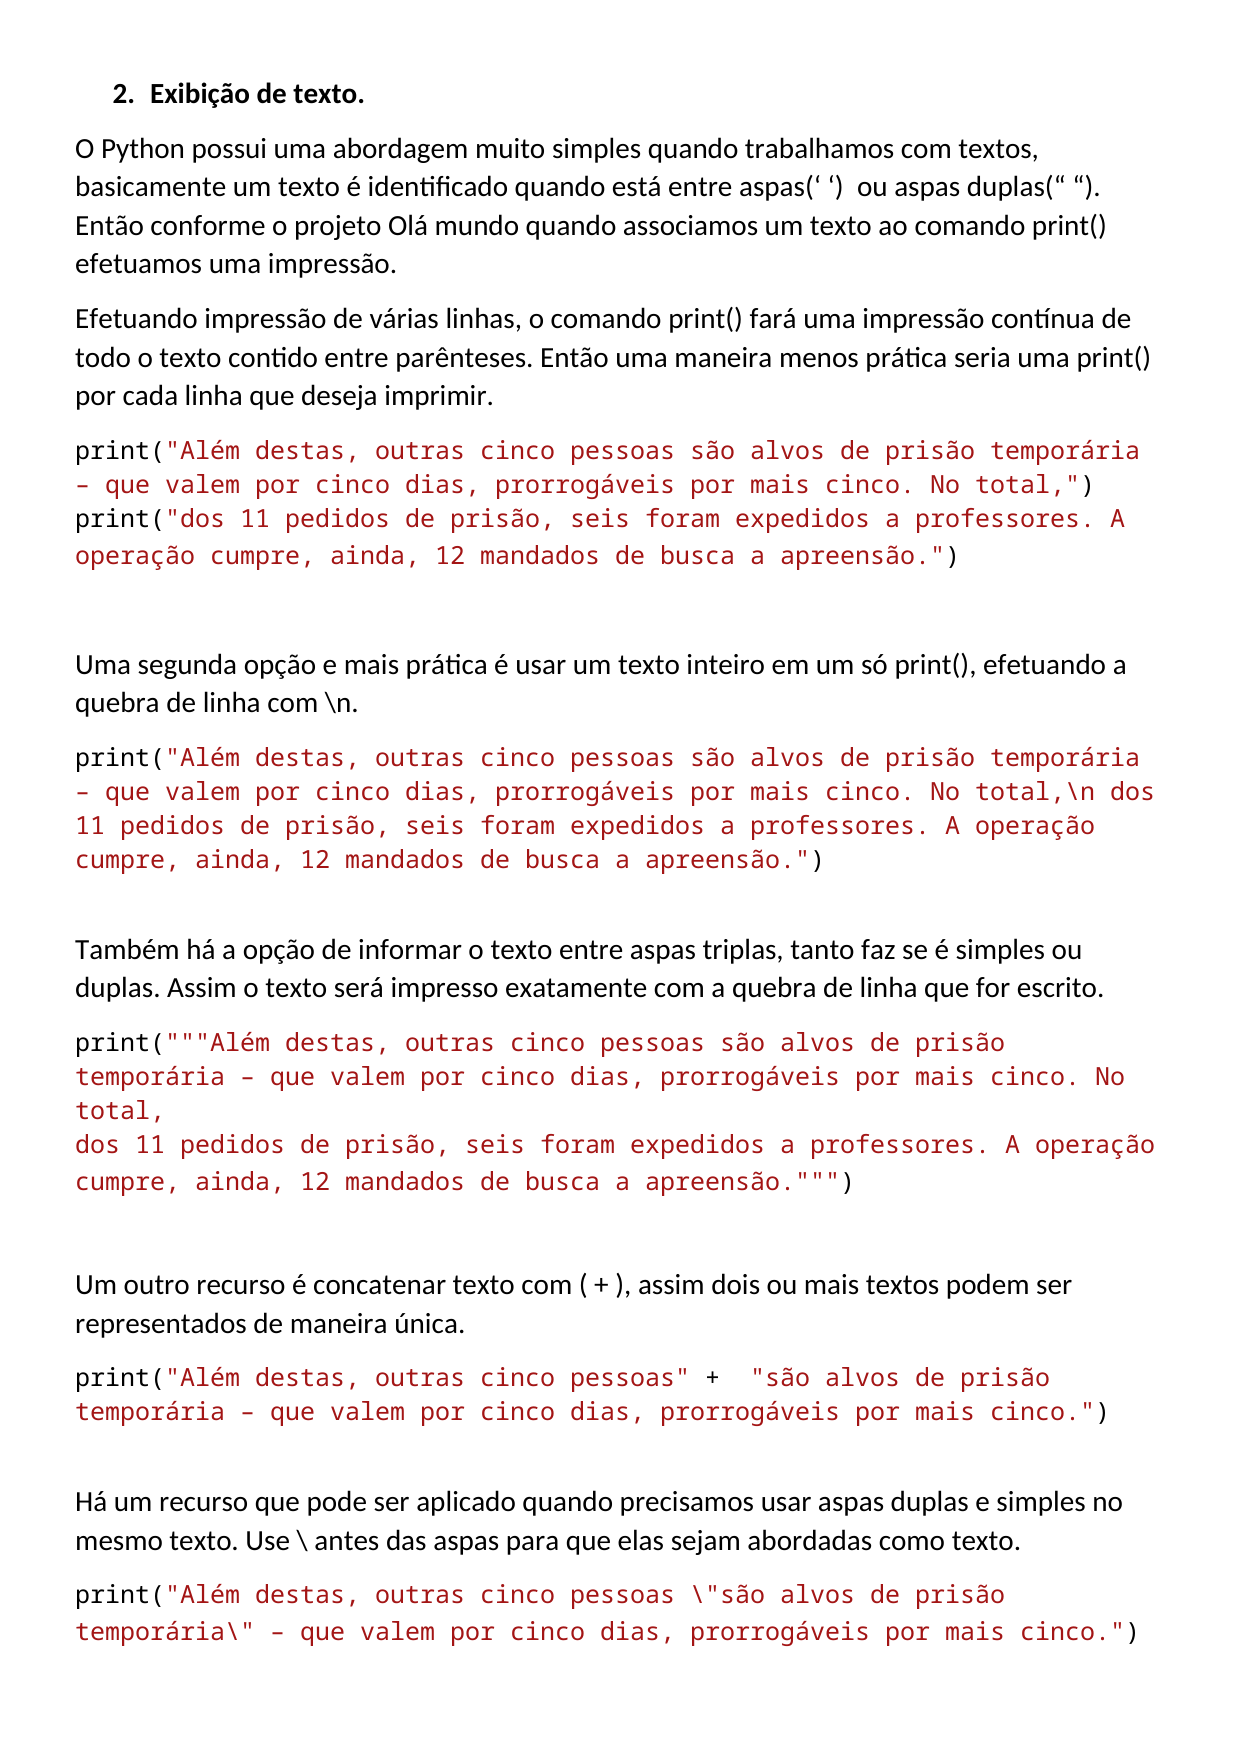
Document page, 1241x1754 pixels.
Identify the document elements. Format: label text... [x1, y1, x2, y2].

text print("Além destas, outras cinco pessoas são alvos de prisão temporária – que valem por cinco dias, prorrogáveis por mais cinco. No total,") [75, 432, 1165, 501]
text Efetuando impressão de várias linhas, o comando print() fará uma impressão contínua de todo o texto contido entre parênteses. Então uma maneira menos prática seria uma print() por cada linha que deseja imprimir. [75, 301, 1165, 413]
text Também há a opção de informar o texto entre aspas triplas, tanto faz se é simples ou duplas. Assim o texto será impresso exatamente com a quebra de linha que for escrito. [75, 931, 1165, 1005]
text Um outro recurso é concatenar texto com ( + ), assim dois ou mais textos podem ser representados de maneira única. [75, 1266, 1165, 1340]
list Exibição de texto. [112, 75, 1165, 111]
text Uma segunda opção e mais prática é usar um texto inteiro em um só print(), efetuando a quebra de linha com \n. [75, 646, 1165, 720]
text Há um recurso que pode ser aplicado quando precisamos usar aspas duplas e simples no mesmo texto. Use \ antes das aspas para que elas sejam abordadas como texto. [75, 1483, 1165, 1557]
text dos 11 pedidos de prisão, seis foram expedidos a professores. A operação cumpre, ainda, 12 mandados de busca a apreensão.""") [75, 1127, 1165, 1197]
text O Python possui uma abordagem muito simples quando trabalhamos com textos, basicamente um texto é identificado quando está entre aspas(‘ ‘) ou aspas duplas(“ “). Então conforme o projeto Olá mundo quando associamos um texto ao comando print() efetuamos uma impressão. [75, 130, 1165, 281]
text print("Além destas, outras cinco pessoas \"são alvos de prisão temporária\" – que valem por cinco dias, prorrogáveis por mais cinco.") [75, 1577, 1165, 1647]
text print("Além destas, outras cinco pessoas são alvos de prisão temporária – que valem por cinco dias, prorrogáveis por mais cinco. No total,\n dos 11 pedidos de prisão, seis foram expedidos a professores. A operação cumpre, ainda, 12 mandados de busca a apreensão.") [75, 739, 1165, 876]
text print("Além destas, outras cinco pessoas" + "são alvos de prisão temporária – que valem por cinco dias, prorrogáveis por mais cinco.") [75, 1360, 1165, 1428]
text print("dos 11 pedidos de prisão, seis foram expedidos a professores. A operação cumpre, ainda, 12 mandados de busca a apreensão.") [75, 501, 1165, 571]
text print("""Além destas, outras cinco pessoas são alvos de prisão temporária – que valem por cinco dias, prorrogáveis por mais cinco. No total, [75, 1024, 1165, 1127]
